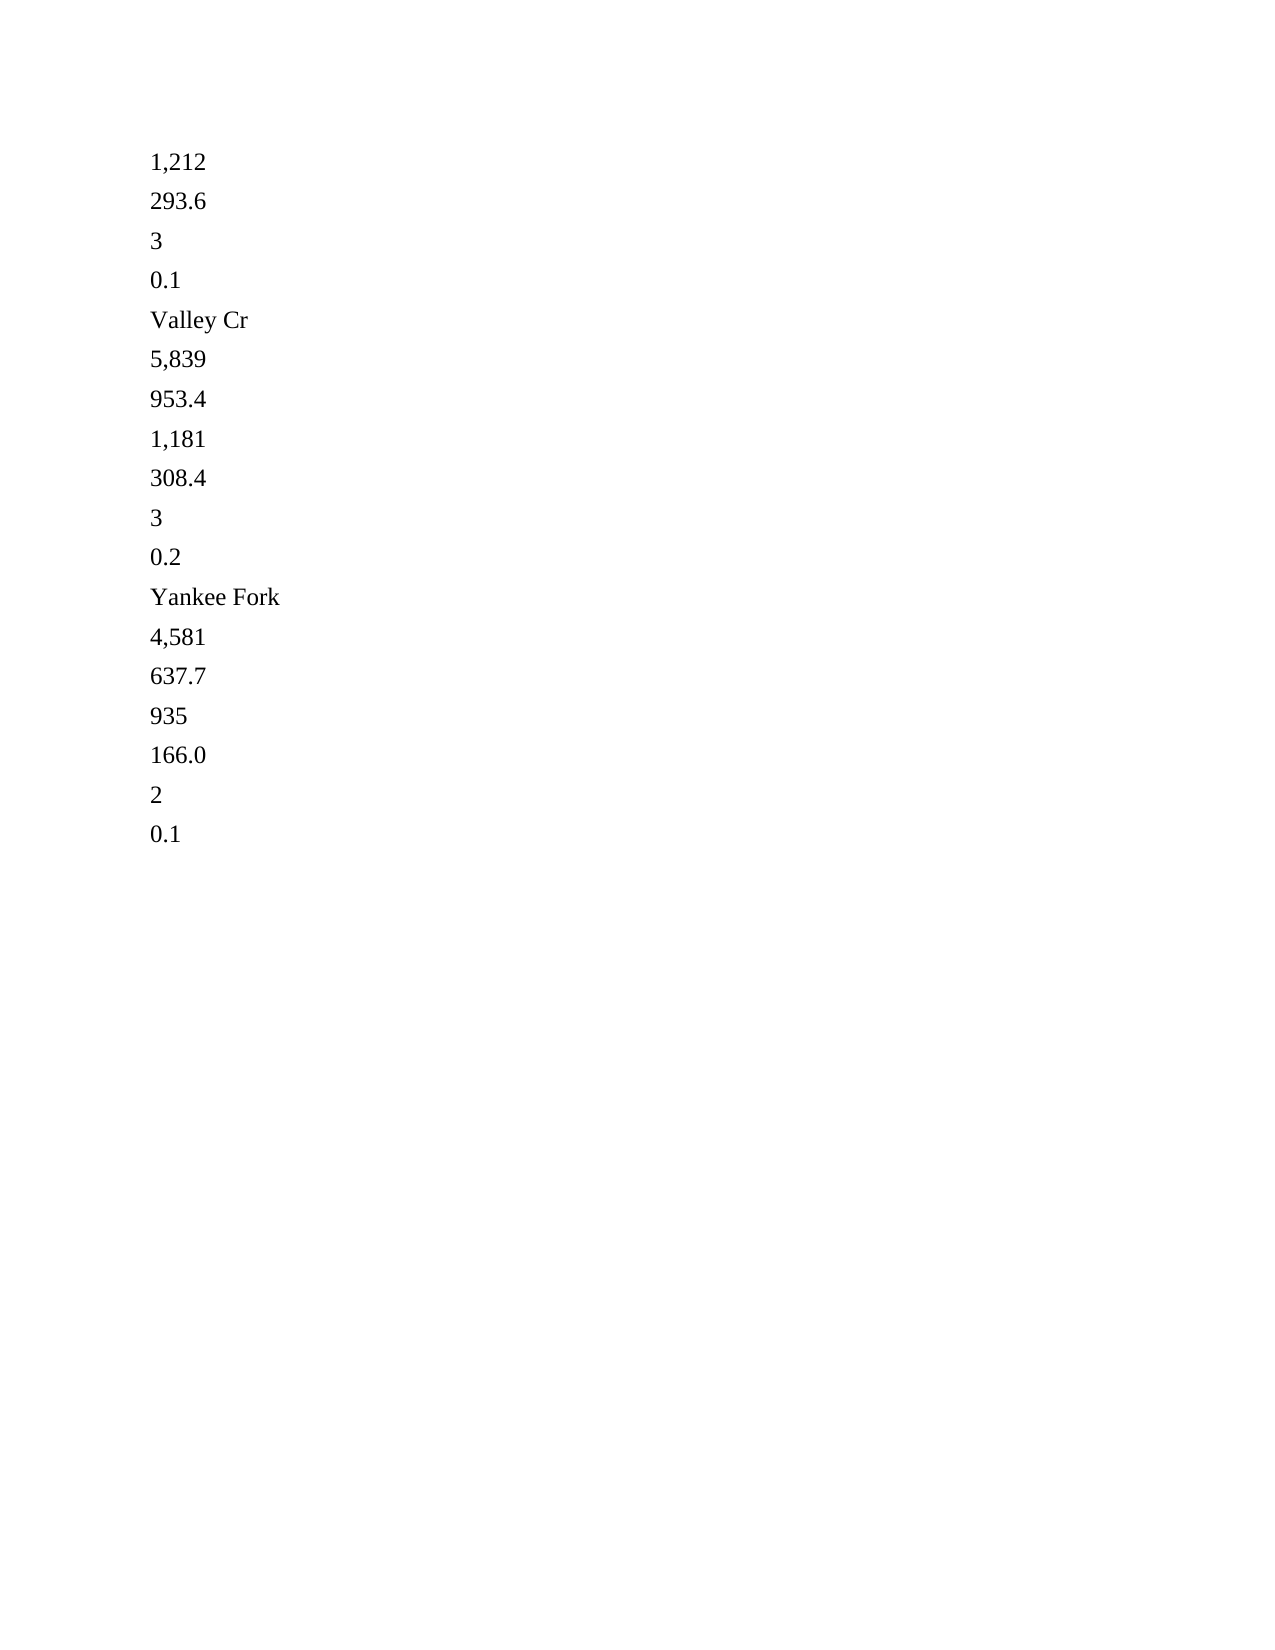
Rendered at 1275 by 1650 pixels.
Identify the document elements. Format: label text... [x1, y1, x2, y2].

text 953.4 [150, 387, 1125, 412]
text Yankee Fork [150, 585, 1125, 610]
text 2 [150, 783, 1125, 808]
text 293.6 [150, 189, 1125, 214]
text 1,181 [150, 427, 1125, 452]
text 308.4 [150, 467, 1125, 492]
text 3 [150, 506, 1125, 531]
text 3 [150, 229, 1125, 254]
text 935 [150, 704, 1125, 729]
text 1,212 [150, 150, 1125, 175]
text 4,581 [150, 625, 1125, 650]
text 166.0 [150, 744, 1125, 769]
text 0.1 [150, 823, 1125, 848]
text 0.2 [150, 546, 1125, 571]
text 5,839 [150, 348, 1125, 373]
text Valley Cr [150, 308, 1125, 333]
text 637.7 [150, 664, 1125, 689]
text 0.1 [150, 269, 1125, 294]
